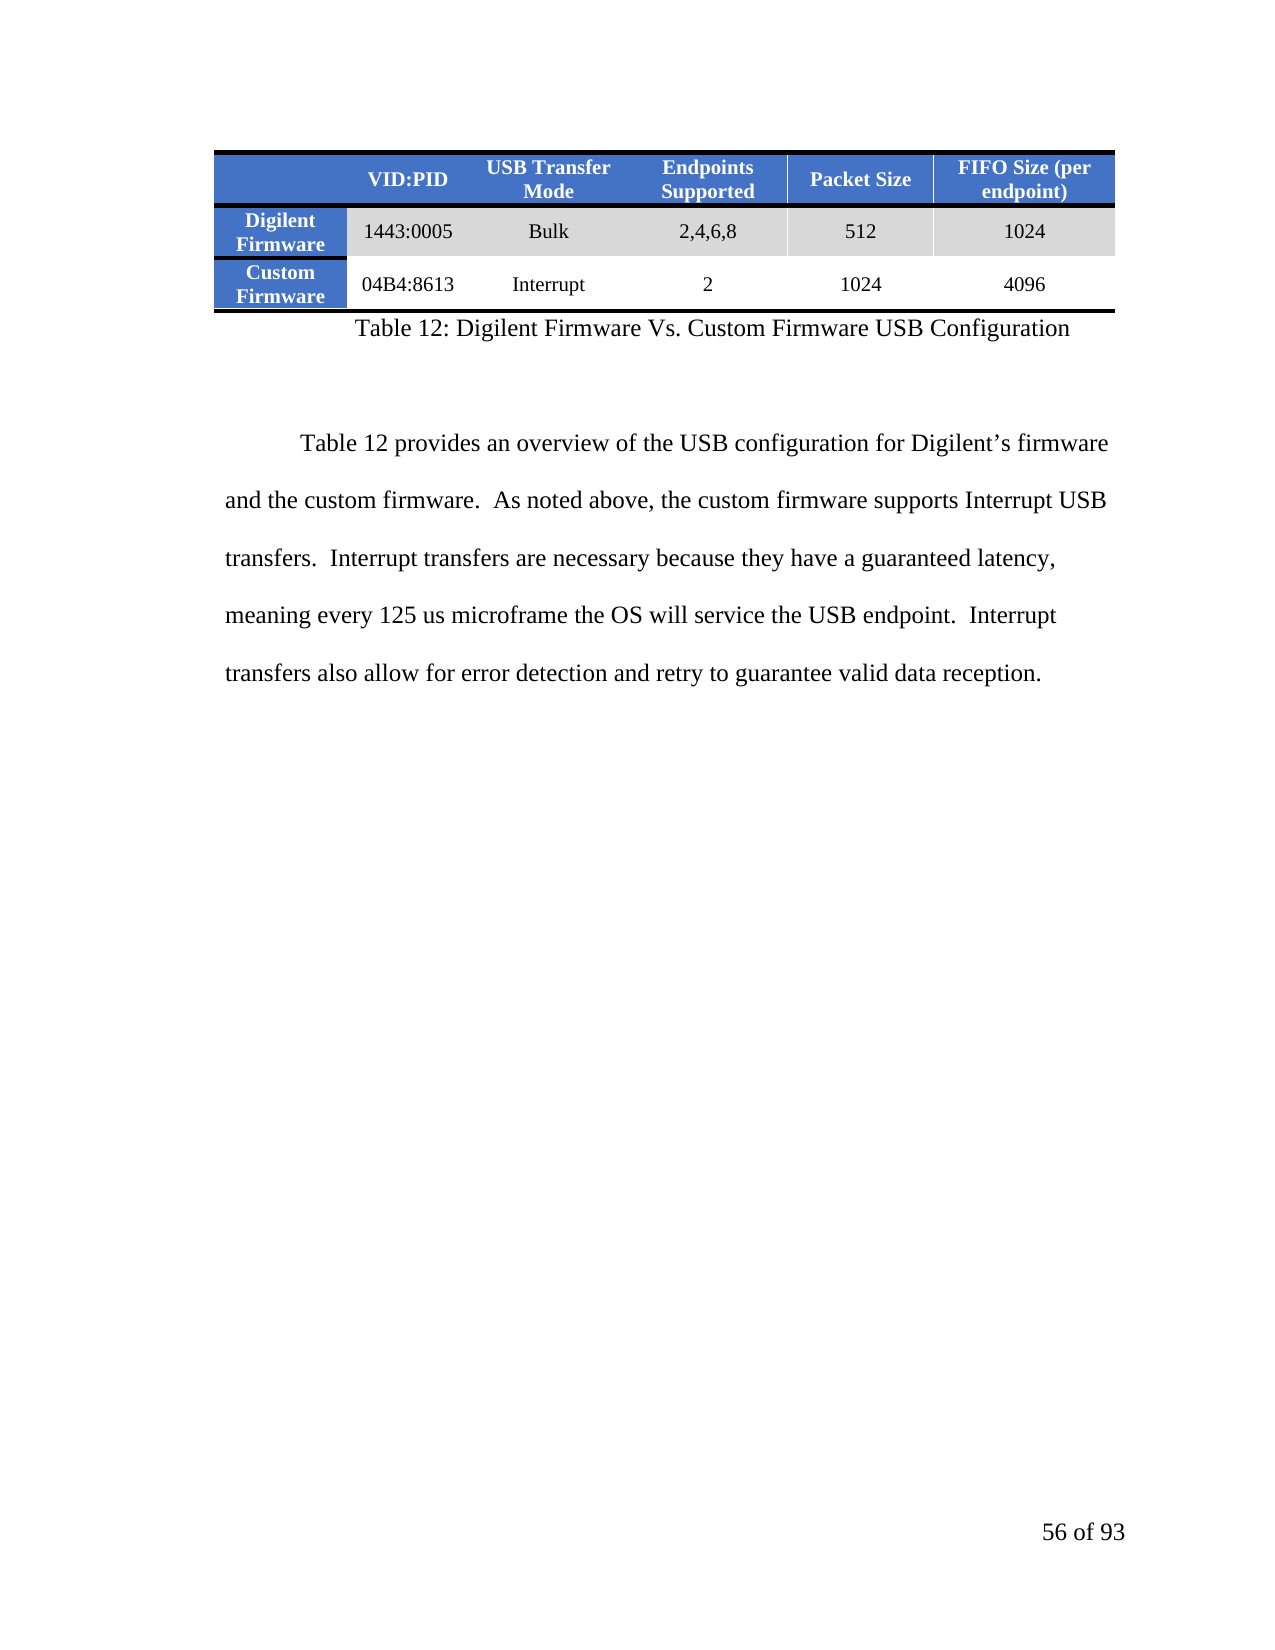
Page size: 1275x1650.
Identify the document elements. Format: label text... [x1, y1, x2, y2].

table_cell 1024 [788, 256, 933, 308]
table_cell Digilent Firmware [214, 208, 347, 256]
table_cell 04B4:8613 [347, 256, 469, 308]
table_cell 2 [628, 256, 787, 308]
table_cell Interrupt [469, 256, 628, 308]
table_header FIFO Size (per endpoint) [934, 155, 1115, 203]
table_cell 2,4,6,8 [628, 208, 787, 256]
text Table 12: Digilent Firmware Vs. Custom Firmware USB Configuration [225, 313, 1125, 342]
table_header [214, 155, 347, 203]
table_cell Bulk [469, 208, 628, 256]
table_header Endpoints Supported [628, 155, 787, 203]
table_header Packet Size [788, 155, 933, 203]
table_cell Custom Firmware [214, 260, 347, 308]
table_cell 4096 [934, 256, 1115, 308]
table_cell 1024 [934, 208, 1115, 256]
table_header USB Transfer Mode [469, 155, 628, 203]
text Table 12 provides an overview of the USB configuration for Digilent’s firmware and the custom firmware. As noted above, the custom firmware supports Interrupt USB transfers. Interrupt transfers are necessary because they have a guaranteed latency, meaning every 125 us microframe the OS will service the USB endpoint. Interrupt transfers also allow for error detection and retry to guarantee valid data reception. [225, 428, 1125, 687]
table_header VID:PID [347, 155, 469, 203]
table_cell 1443:0005 [347, 208, 469, 256]
table_cell 512 [788, 208, 933, 256]
